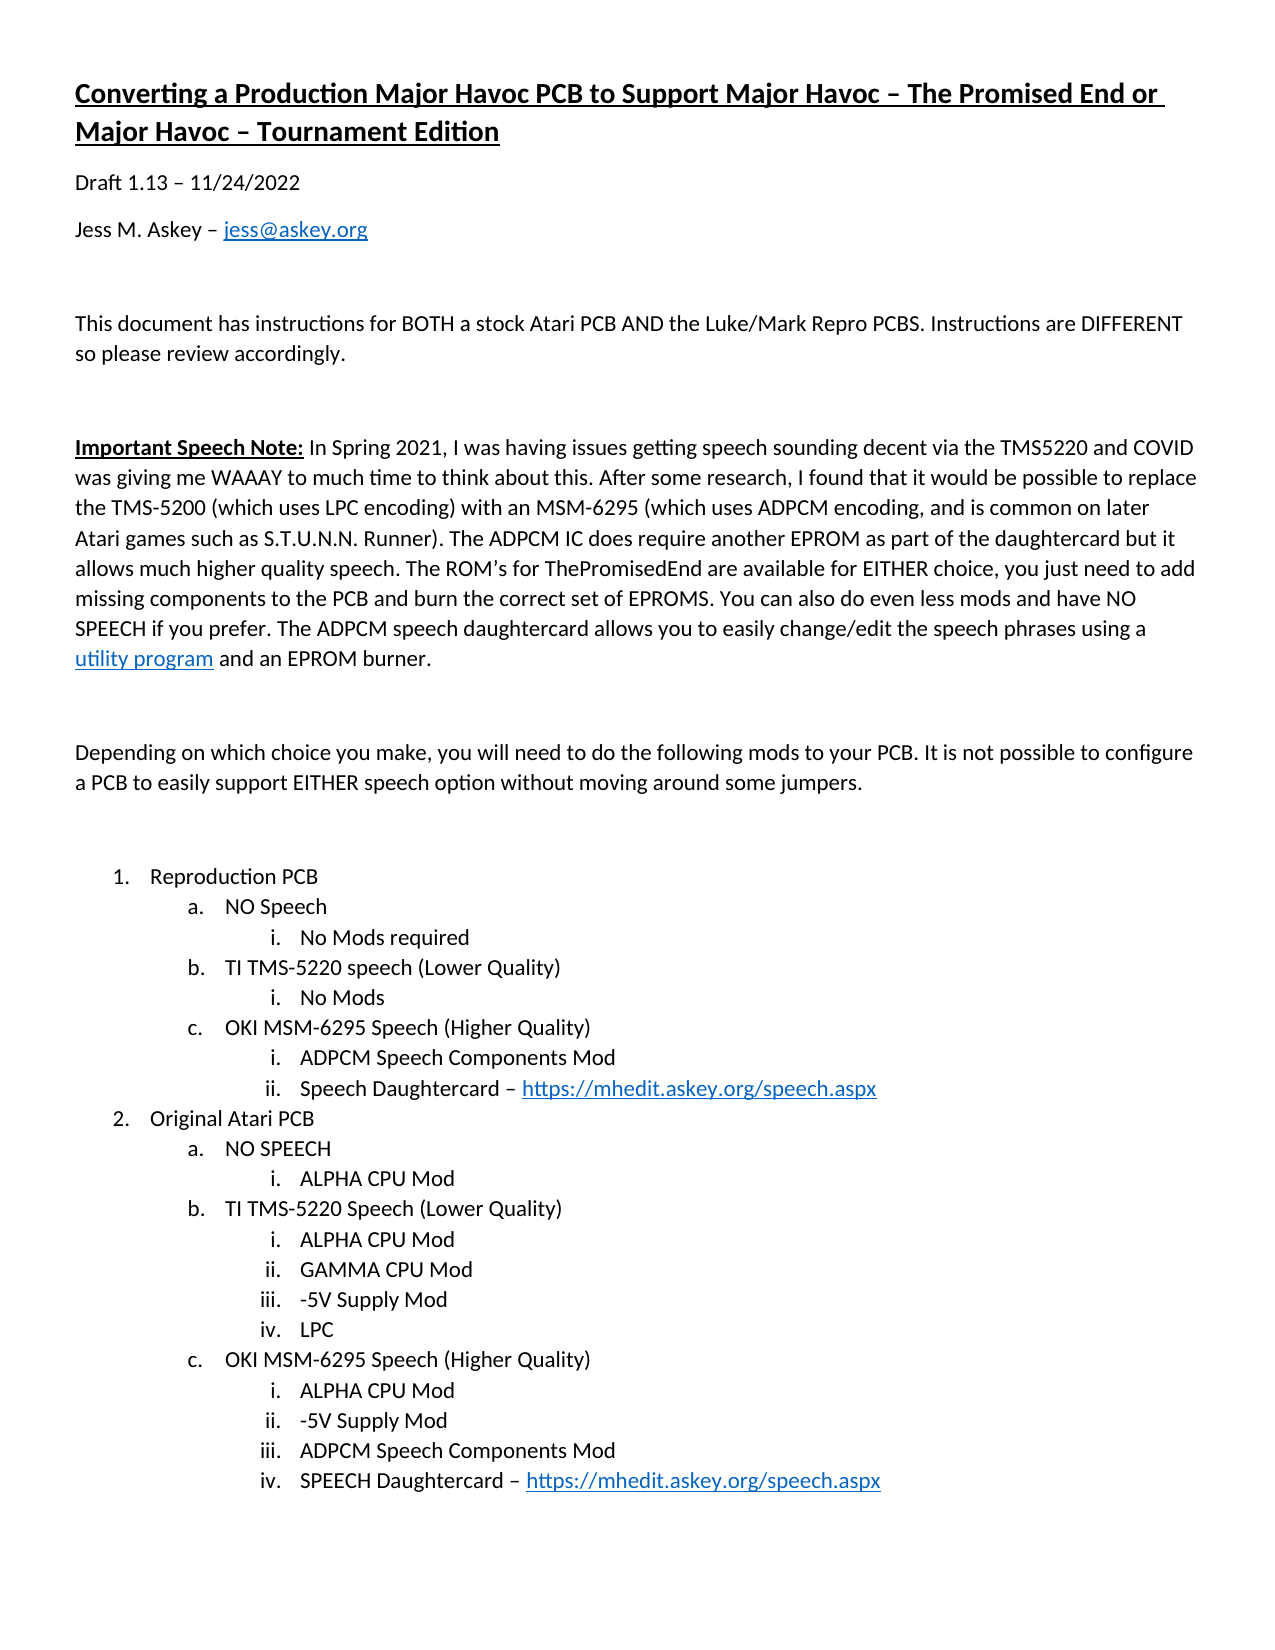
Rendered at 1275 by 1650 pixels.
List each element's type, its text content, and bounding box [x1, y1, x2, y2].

text Jess M. Askey – jess@askey.org [75, 215, 1200, 243]
text Depending on which choice you make, you will need to do the following mods to your PCB. It is not possible to configure a PCB to easily support EITHER speech option without moving around some jumpers. [75, 738, 1200, 797]
list LPC [281, 1315, 1200, 1343]
list Original Atari PCB [112, 1104, 1200, 1132]
list NO Speech [187, 892, 1200, 921]
list No Mods required [281, 923, 1200, 951]
list TI TMS-5220 Speech (Lower Quality) [187, 1194, 1200, 1223]
list ALPHA CPU Mod [281, 1164, 1200, 1192]
text Converting a Production Major Havoc PCB to Support Major Havoc – The Promised End or Major Havoc – Tournament Edition [75, 75, 1200, 149]
list SPEECH Daughtercard – https://mhedit.askey.org/speech.aspx [281, 1466, 1200, 1494]
list NO SPEECH [187, 1134, 1200, 1162]
list ALPHA CPU Mod [281, 1376, 1200, 1404]
list OKI MSM-6295 Speech (Higher Quality) [187, 1013, 1200, 1041]
text This document has instructions for BOTH a stock Atari PCB AND the Luke/Mark Repro PCBS. Instructions are DIFFERENT so please review accordingly. [75, 309, 1200, 367]
list ADPCM Speech Components Mod [281, 1436, 1200, 1464]
list -5V Supply Mod [281, 1285, 1200, 1313]
list ADPCM Speech Components Mod [281, 1043, 1200, 1072]
text Draft 1.13 – 11/24/2022 [75, 168, 1200, 197]
text Important Speech Note: In Spring 2021, I was having issues getting speech sounding decent via the TMS5220 and COVID was giving me WAAAY to much time to think about this. After some research, I found that it would be possible to replace the TMS-5200 (which uses LPC encoding) with an MSM-6295 (which uses ADPCM encoding, and is common on later Atari games such as S.T.U.N.N. Runner). The ADPCM IC does require another EPROM as part of the daughtercard but it allows much higher quality speech. The ROM’s for ThePromisedEnd are available for EITHER choice, you just need to add missing components to the PCB and burn the correct set of EPROMS. You can also do even less mods and have NO SPEECH if you prefer. The ADPCM speech daughtercard allows you to easily change/edit the speech phrases using a utility program and an EPROM burner. [75, 433, 1200, 673]
list TI TMS-5220 speech (Lower Quality) [187, 953, 1200, 981]
list OKI MSM-6295 Speech (Higher Quality) [187, 1346, 1200, 1374]
list ALPHA CPU Mod [281, 1225, 1200, 1253]
list Speech Daughtercard – https://mhedit.askey.org/speech.aspx [281, 1074, 1200, 1102]
list GAMMA CPU Mod [281, 1255, 1200, 1283]
list No Mods [281, 983, 1200, 1011]
list Reproduction PCB [112, 862, 1200, 890]
list -5V Supply Mod [281, 1406, 1200, 1434]
